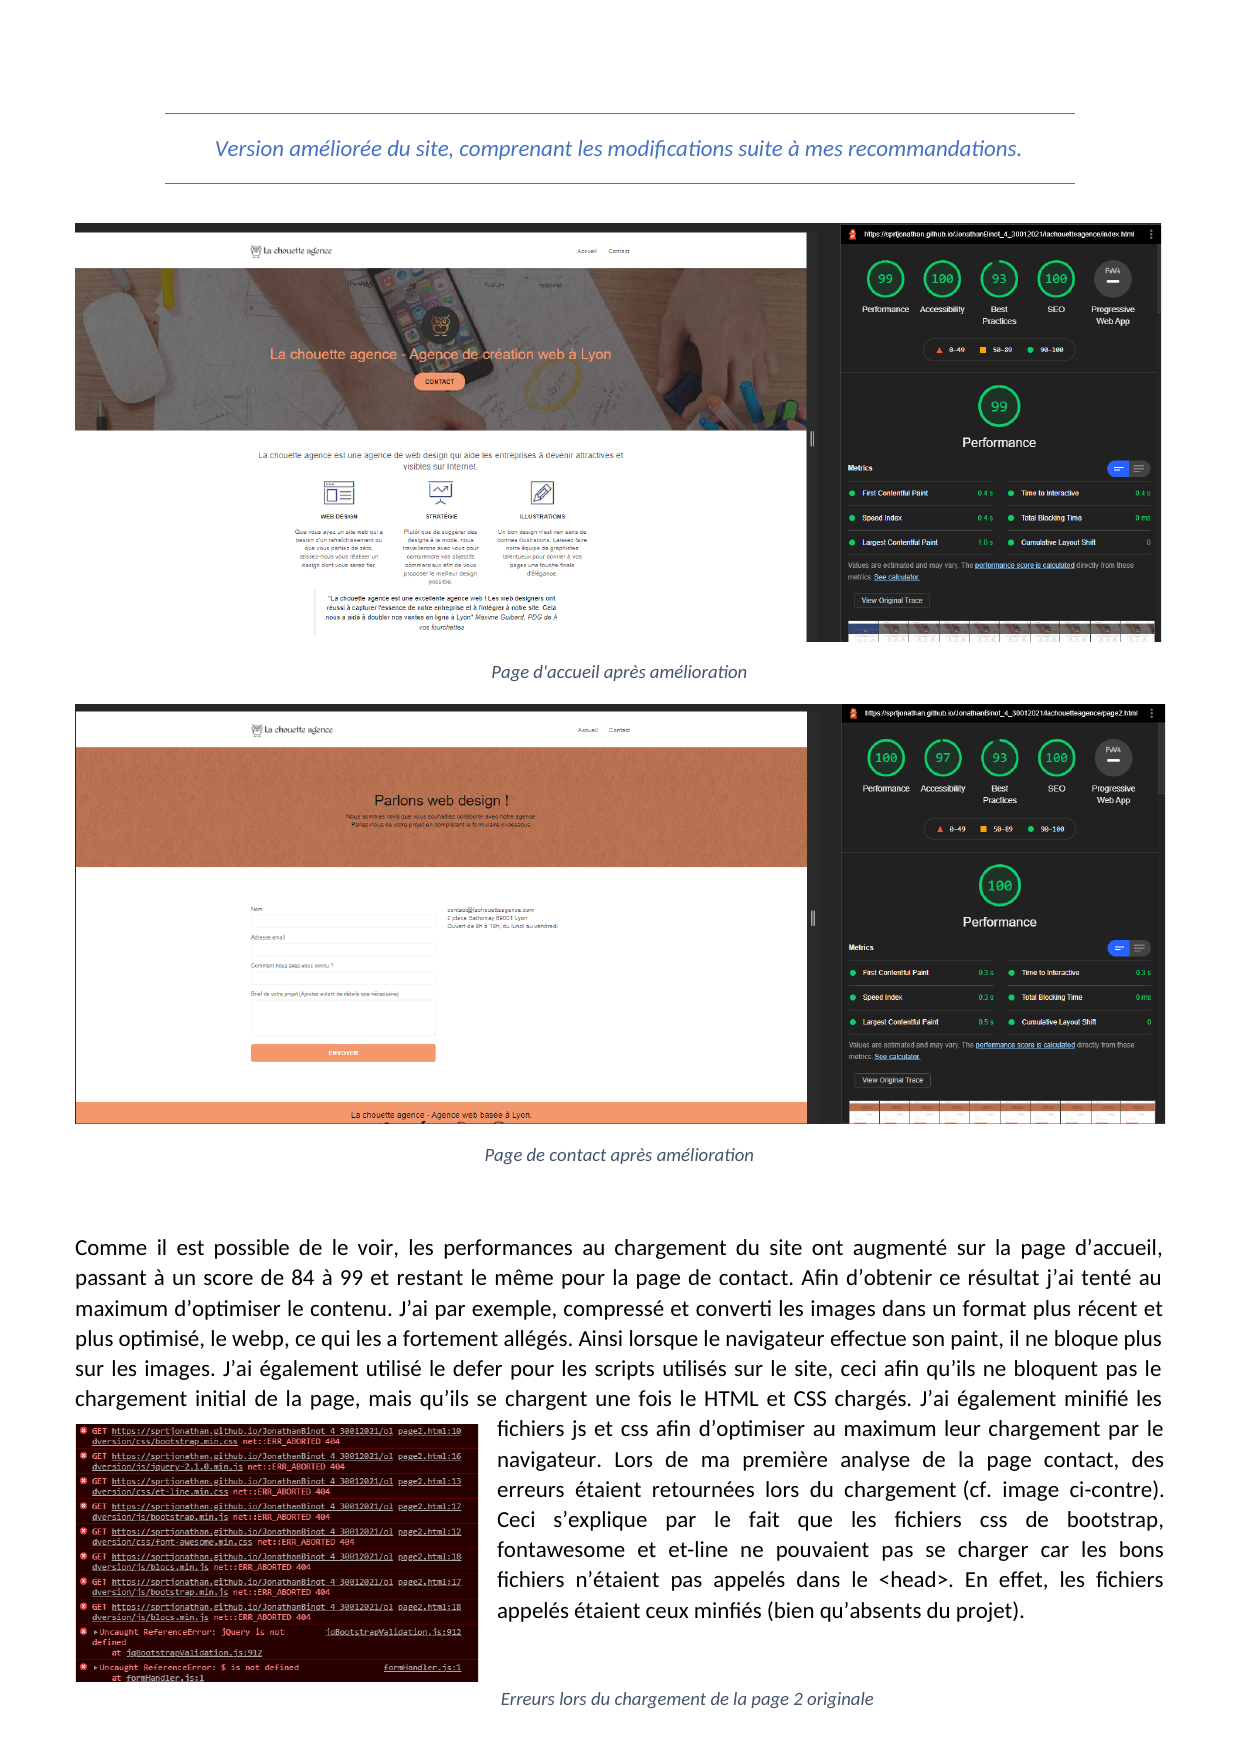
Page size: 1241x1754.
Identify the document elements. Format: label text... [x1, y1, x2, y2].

text Comme il est possible de le voir, les performances au chargement du site ont augmenté sur la page d’accueil, passant à un score de 84 à 99 et restant le même pour la page de contact. Afin d’obtenir ce résultat j’ai tenté au maximum d’optimiser le contenu. J’ai par exemple, compressé et converti les images dans un format plus récent et plus optimisé, le webp, ce qui les a fortement allégés. Ainsi lorsque le navigateur effectue son paint, il ne bloque plus sur les images. J’ai également utilisé le defer pour les scripts utilisés sur le site, ceci afin qu’ils ne bloquent pas le chargement initial de la page, mais qu’ils se chargent une fois le HTML et CSS chargés. J’ai également minifié les fichiers js et css afin d’optimiser au maximum leur chargement par le navigateur. Lors de ma première analyse de la page contact, des erreurs étaient retournées lors du chargement (cf. image ci-contre). Ceci s’explique par le fait que les fichiers css de bootstrap, fontawesome et et-line ne pouvaient pas se charger car les bons fichiers n’étaient pas appelés dans le <head>. En effet, les fichiers appelés étaient ceux minfiés (bien qu’absents du projet). [75, 1233, 1165, 1624]
picture [75, 1424, 478, 1681]
text Page de contact après amélioration [75, 1143, 1165, 1166]
picture [75, 223, 1162, 642]
text Page d'accueil après amélioration [75, 660, 1165, 683]
text Version améliorée du site, comprenant les modifications suite à mes recommandations. [165, 114, 1075, 183]
picture [75, 704, 1166, 1124]
